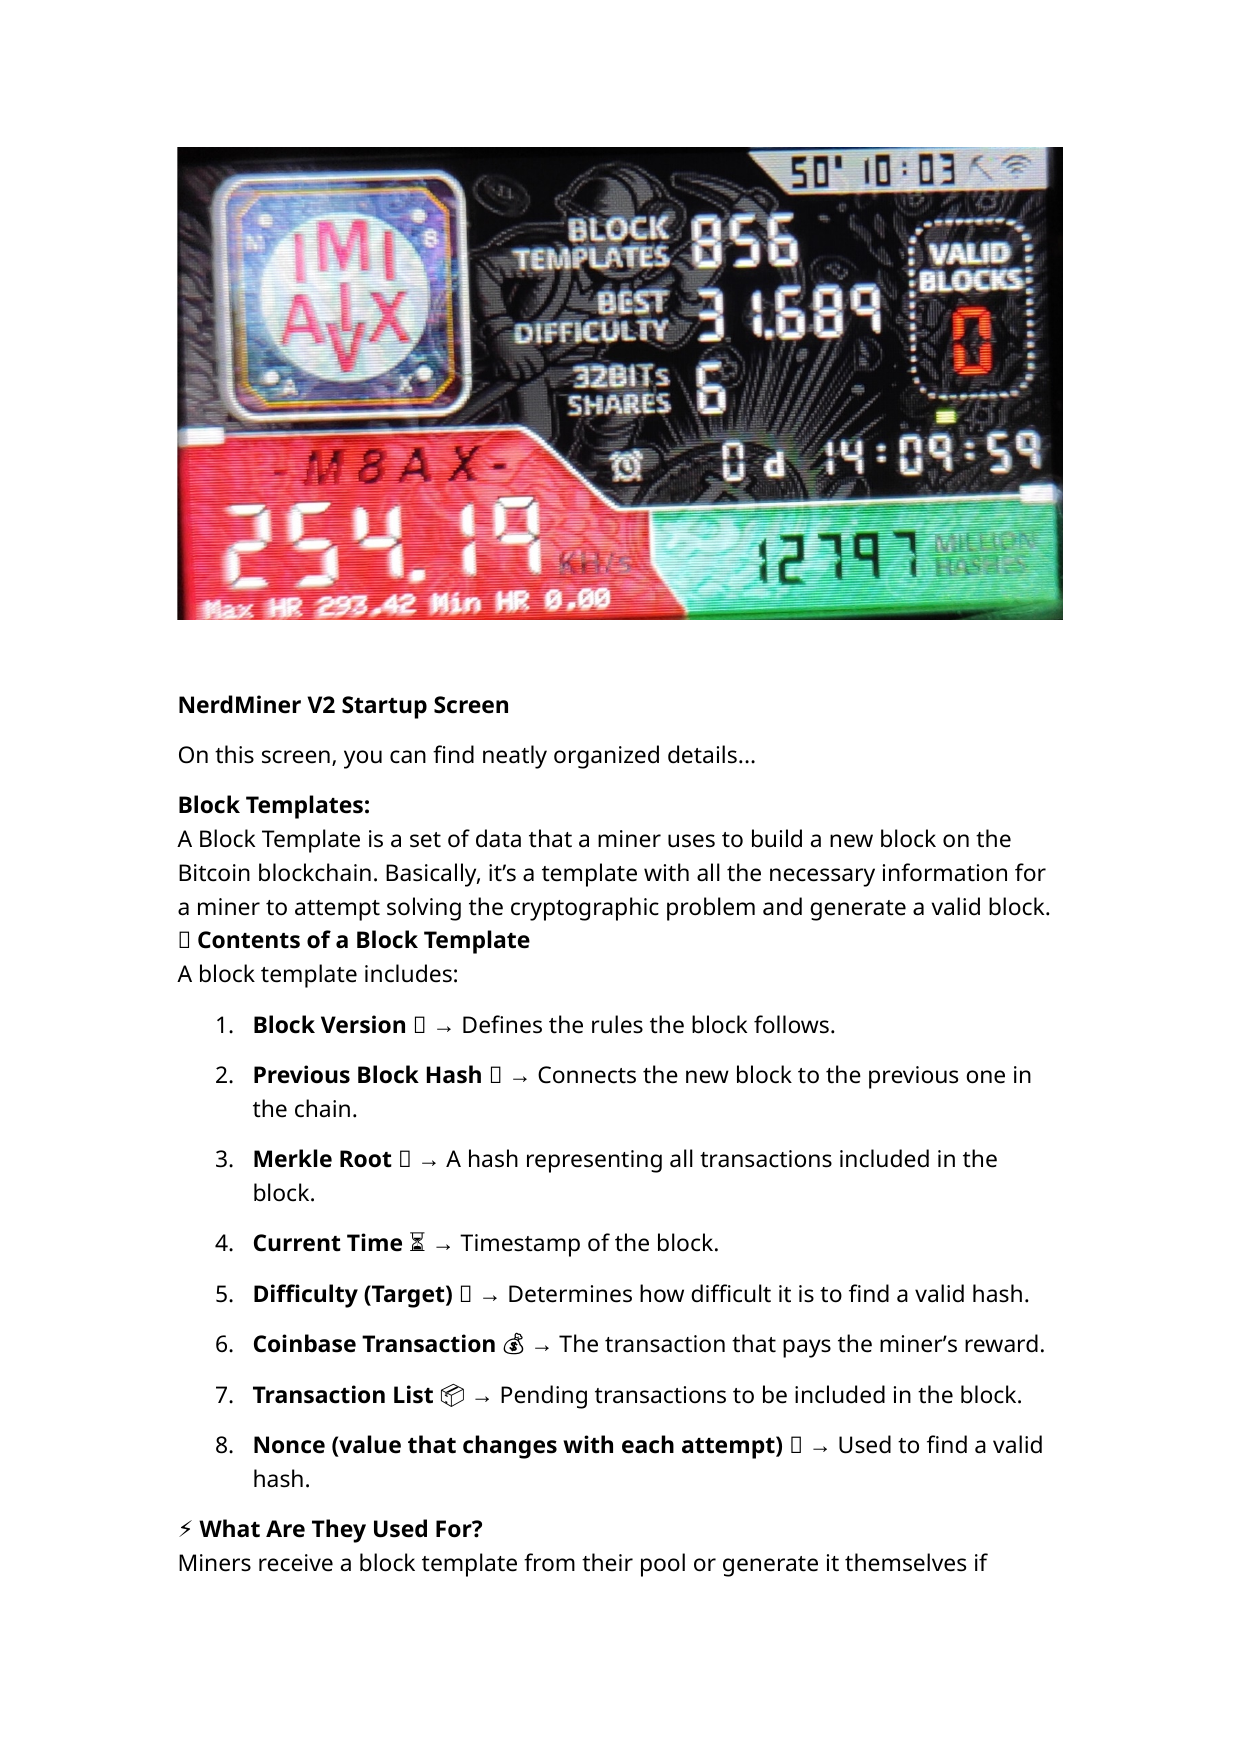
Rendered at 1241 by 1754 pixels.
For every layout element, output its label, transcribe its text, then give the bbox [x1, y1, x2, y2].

text Block Templates: A Block Template is a set of data that a miner uses to build a new block on the Bitcoin blockchain. Basically, it’s a template with all the necessary information for a miner to attempt solving the cryptographic problem and generate a valid block. 📜 Contents of a Block Template A block template includes: [177, 789, 1063, 989]
list Transaction List 📦 → Pending transactions to be included in the block. [215, 1379, 1063, 1410]
text NerdMiner V2 Startup Screen [177, 689, 1063, 720]
list Nonce (value that changes with each attempt) 🔢 → Used to find a valid hash. [215, 1429, 1063, 1494]
text On this screen, you can find neatly organized details... [177, 739, 1063, 770]
list Merkle Root 🌳 → A hash representing all transactions included in the block. [215, 1143, 1063, 1208]
list Current Time ⏳ → Timestamp of the block. [215, 1227, 1063, 1259]
list Block Version 📌 → Defines the rules the block follows. [215, 1009, 1063, 1040]
picture [177, 147, 1063, 620]
list Difficulty (Target) 🎯 → Determines how difficult it is to find a valid hash. [215, 1278, 1063, 1309]
list Coinbase Transaction 💰 → The transaction that pays the miner’s reward. [215, 1328, 1063, 1359]
list Previous Block Hash 🔗 → Connects the new block to the previous one in the chain. [215, 1059, 1063, 1124]
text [177, 1513, 1063, 1578]
